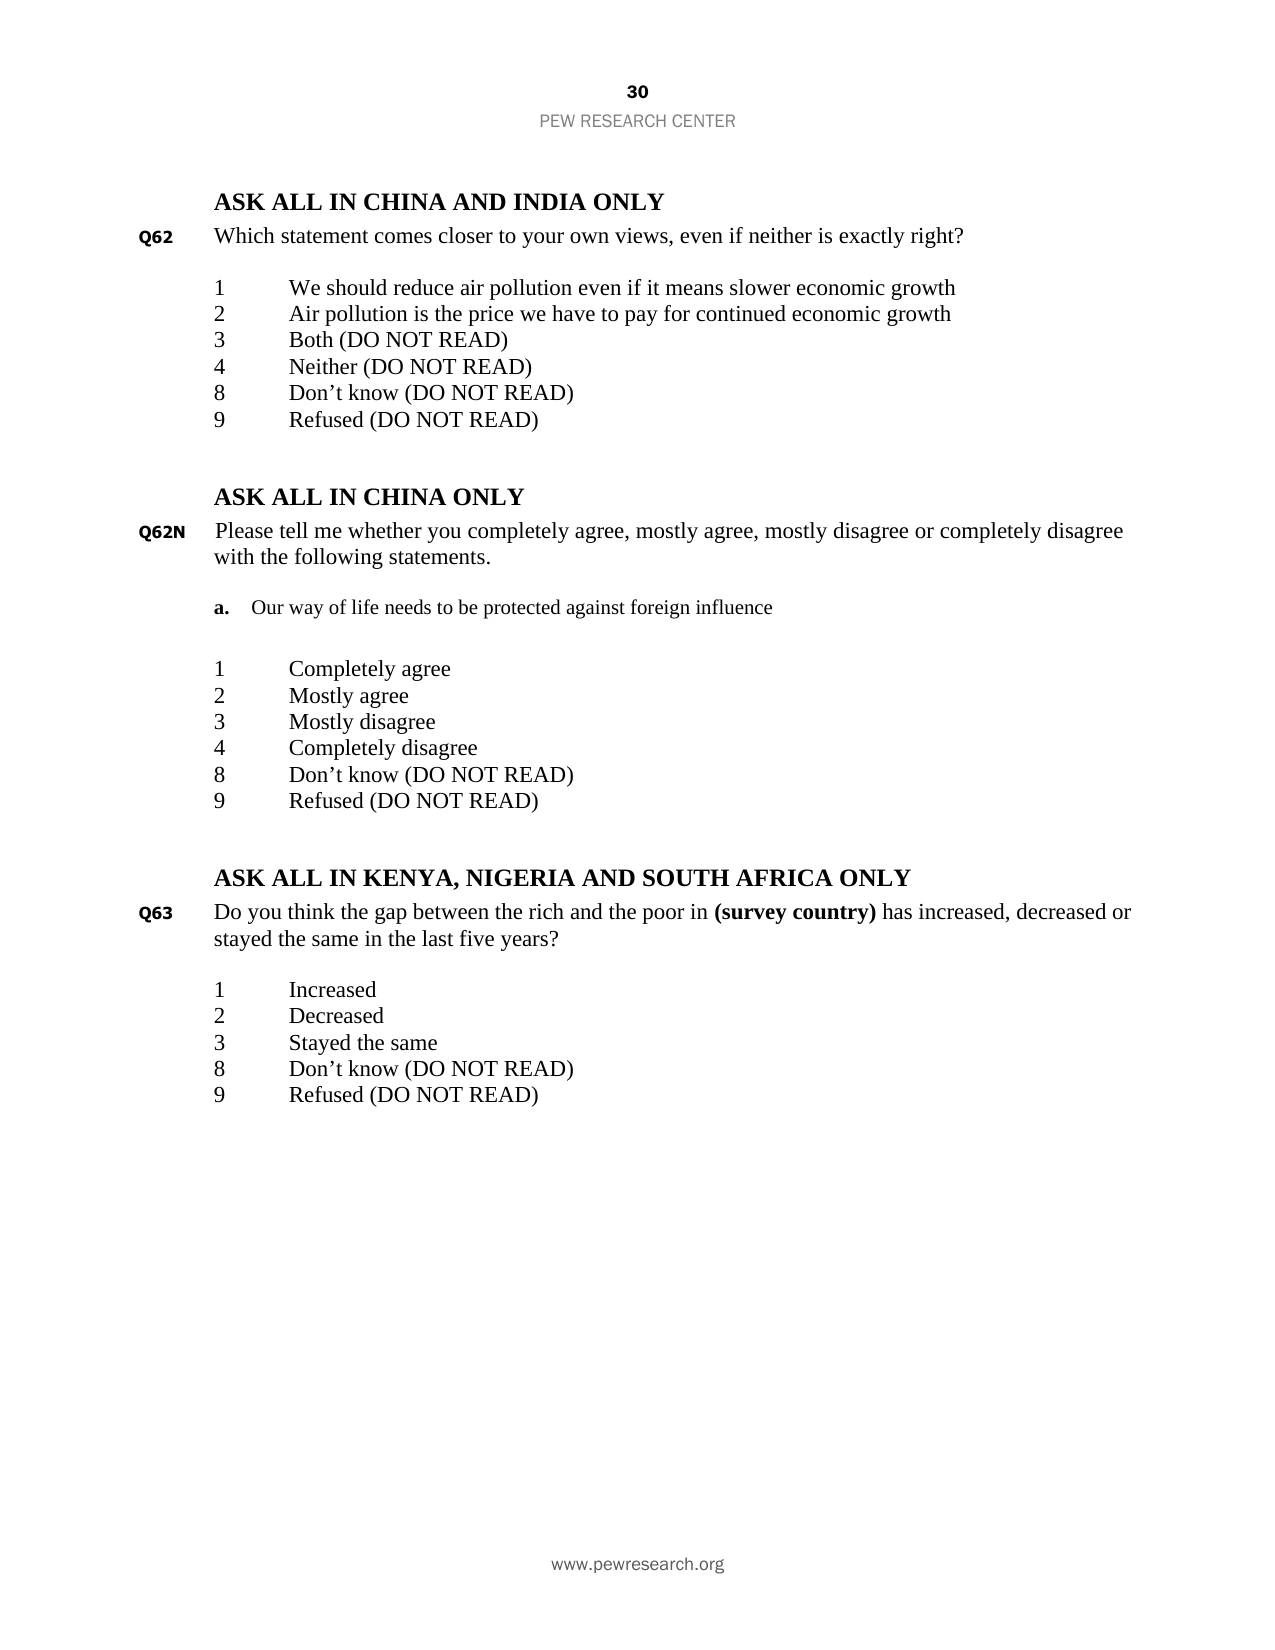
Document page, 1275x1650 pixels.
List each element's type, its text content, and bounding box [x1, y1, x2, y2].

list Our way of life needs to be protected against foreign influence [214, 595, 1136, 619]
text 4 Completely disagree [214, 734, 1136, 761]
text 8 Don’t know (DO NOT READ) [214, 379, 1136, 406]
text 8 Don’t know (DO NOT READ) [214, 1055, 1136, 1082]
text Q62N Please tell me whether you completely agree, mostly agree, mostly disagree or completely disagree with the following statements. [139, 517, 1136, 570]
text 9 Refused (DO NOT READ) [214, 787, 1136, 813]
text ASK ALL IN CHINA AND INDIA ONLY [214, 187, 1136, 216]
text 9 Refused (DO NOT READ) [214, 1082, 1136, 1108]
text 2 Decreased [214, 1002, 1136, 1029]
text 3 Both (DO NOT READ) [214, 327, 1136, 353]
text Q62 Which statement comes closer to your own views, even if neither is exactly right? [139, 222, 1136, 249]
text 3 Stayed the same [214, 1029, 1136, 1055]
text Q63 Do you think the gap between the rich and the poor in (survey country) has increased, decreased or stayed the same in the last five years? [139, 898, 1136, 951]
text ASK ALL IN KENYA, NIGERIA AND SOUTH AFRICA ONLY [214, 863, 1136, 892]
text 1 Completely agree [214, 655, 1136, 682]
text ASK ALL IN CHINA ONLY [214, 482, 1136, 511]
text 8 Don’t know (DO NOT READ) [214, 761, 1136, 787]
text 2 Mostly agree [214, 682, 1136, 708]
text 1 Increased [214, 976, 1136, 1002]
text 3 Mostly disagree [214, 708, 1136, 734]
text 1 We should reduce air pollution even if it means slower economic growth [214, 274, 1136, 300]
text 9 Refused (DO NOT READ) [214, 406, 1136, 432]
text 2 Air pollution is the price we have to pay for continued economic growth [214, 300, 1136, 327]
text 4 Neither (DO NOT READ) [214, 353, 1136, 379]
